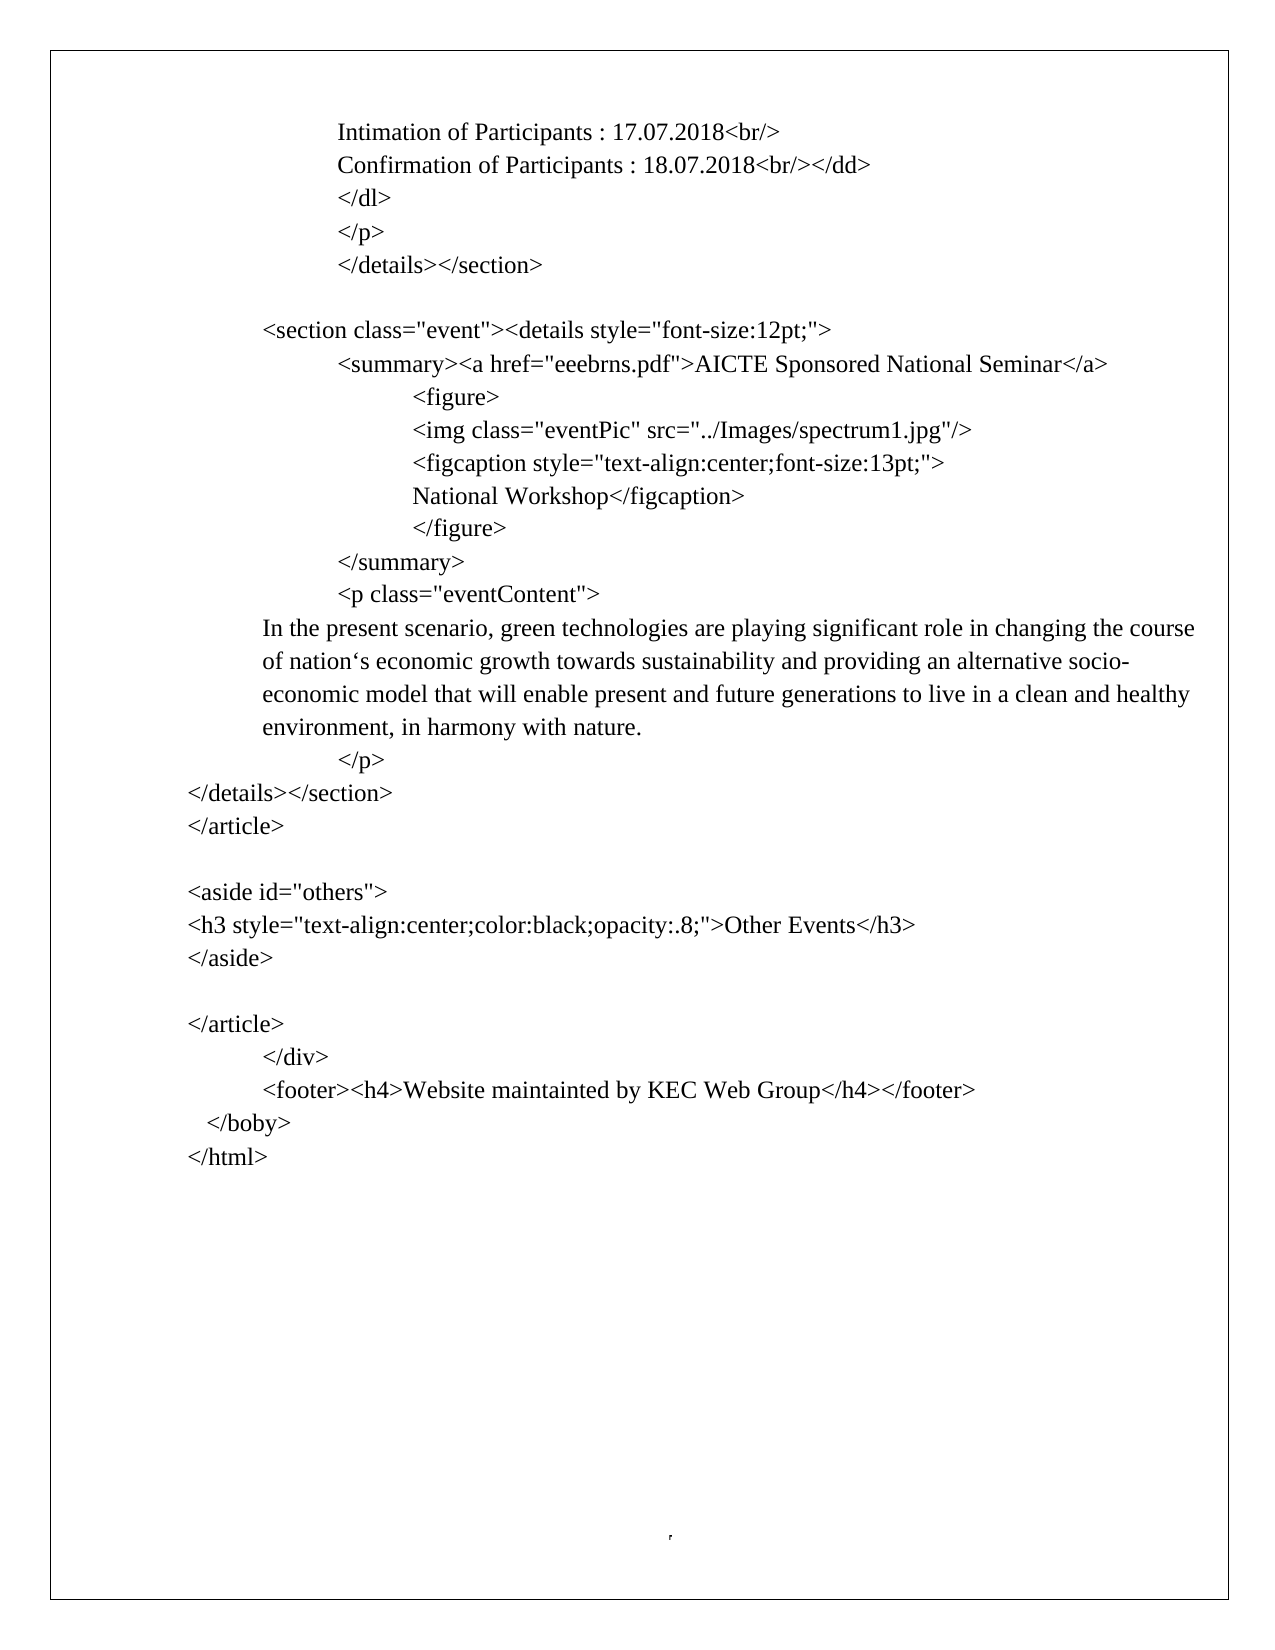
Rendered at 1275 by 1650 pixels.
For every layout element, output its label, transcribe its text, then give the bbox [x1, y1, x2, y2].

text </p> [337, 217, 1228, 245]
text </details></section> [337, 250, 1228, 278]
text </p> [87, 745, 385, 774]
text <aside id="others"> [187, 877, 1228, 906]
text </div> [262, 1042, 1228, 1071]
text </details></section> [87, 778, 393, 807]
text </aside> [187, 943, 1228, 972]
text </article> [187, 811, 1228, 840]
text Intimation of Participants : 17.07.2018<br/> Confirmation of Participants : 18.07.2018<br/></dd> [337, 117, 871, 179]
text <summary><a href="eeebrns.pdf">AICTE Sponsored National Seminar</a> [337, 349, 1228, 377]
text </dl> [337, 183, 1228, 212]
text <img class="eventPic" src="../Images/spectrum1.jpg"/> [412, 415, 1228, 443]
text In the present scenario, green technologies are playing significant role in changing the course of nation‘s economic growth towards sustainability and providing an alternative socio- economic model that will enable present and future generations to live in a clean and healthy environment, in harmony with nature. [262, 613, 1197, 741]
text </html> [187, 1142, 1228, 1170]
text <figcaption style="text-align:center;font-size:13pt;"> National Workshop</figcaption> [412, 448, 947, 510]
text </figure> [412, 514, 1228, 542]
text <section class="event"><details style="font-size:12pt;"> [262, 316, 1228, 344]
text <p class="eventContent"> [337, 579, 1228, 608]
text </boby> [206, 1108, 1228, 1137]
text <figure> [412, 382, 1228, 410]
text <h3 style="text-align:center;color:black;opacity:.8;">Other Events</h3> [187, 910, 1228, 939]
text </article> [187, 1009, 1228, 1038]
text <footer><h4>Website maintainted by KEC Web Group</h4></footer> [262, 1076, 1228, 1104]
text </summary> [337, 547, 1228, 575]
